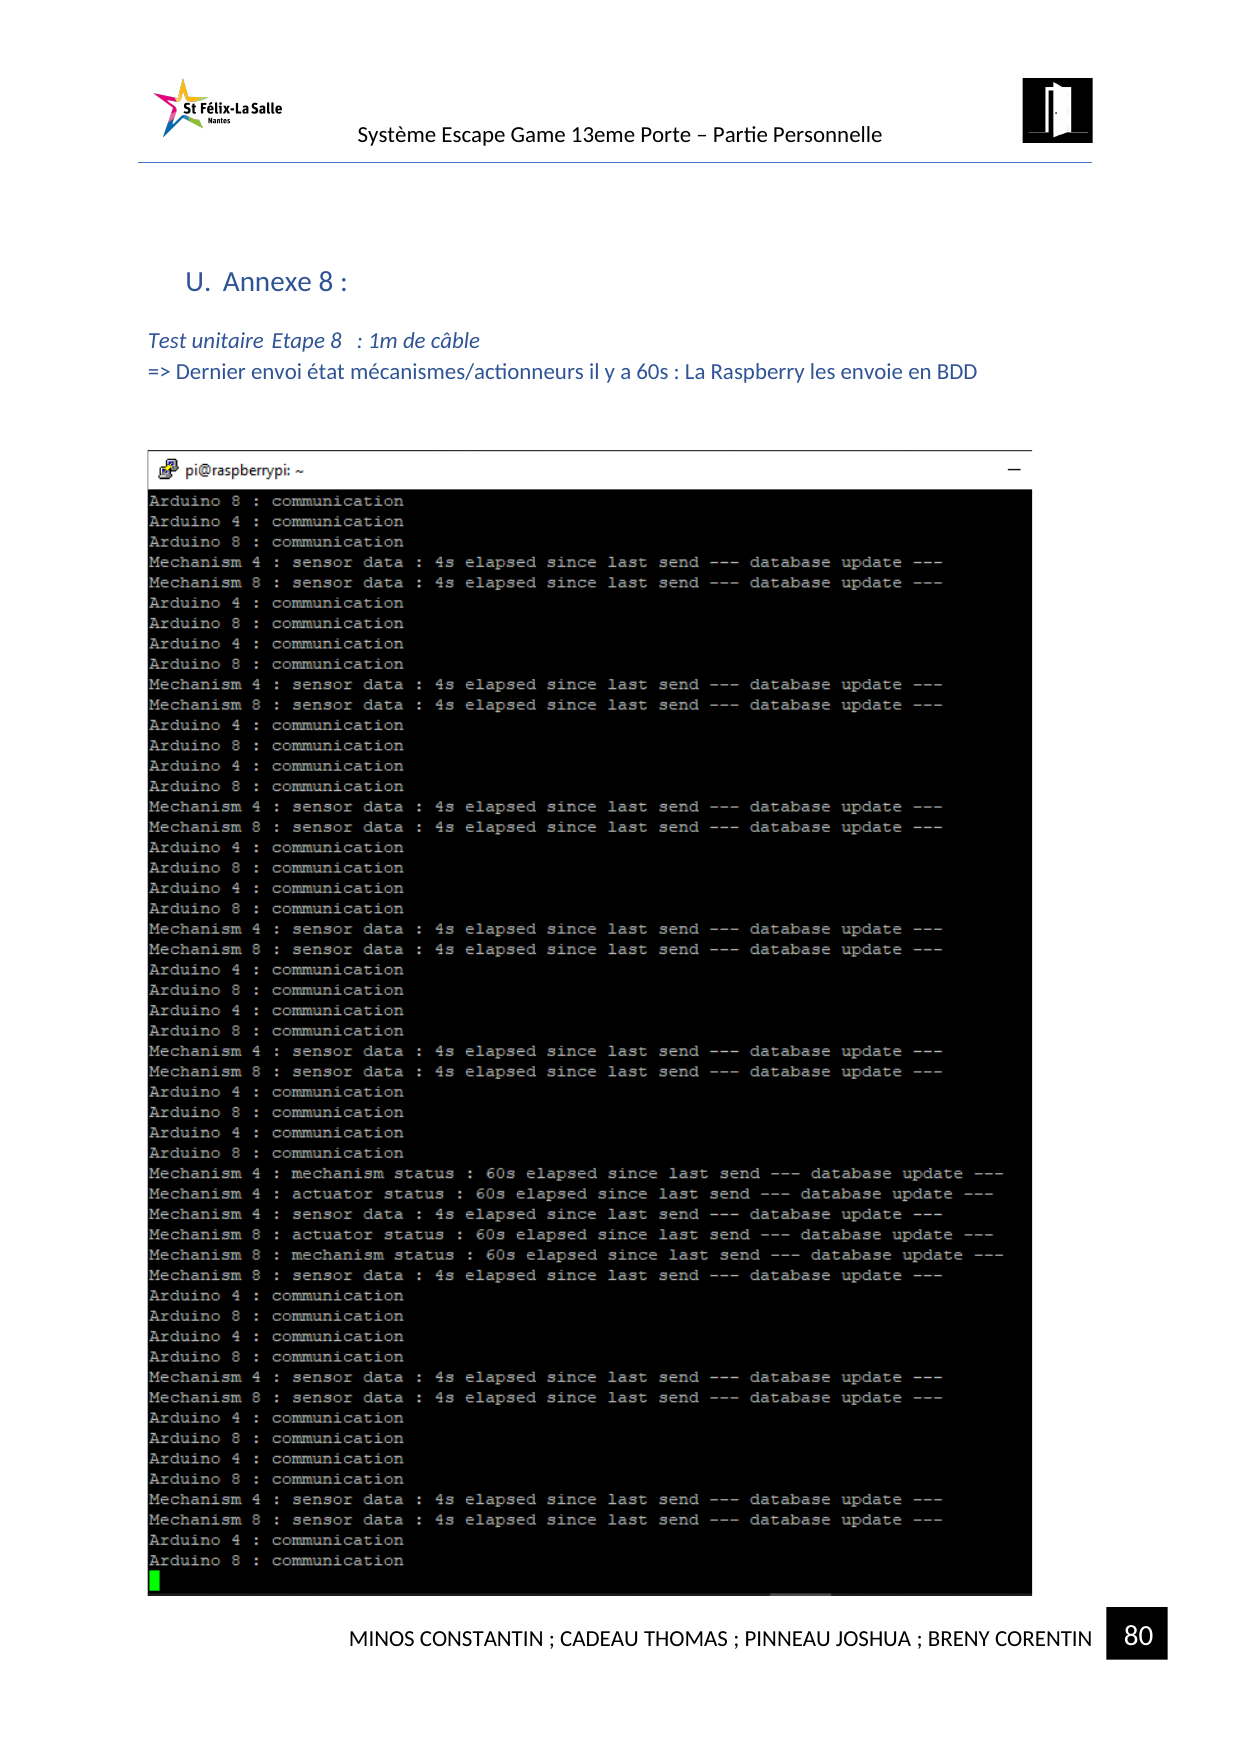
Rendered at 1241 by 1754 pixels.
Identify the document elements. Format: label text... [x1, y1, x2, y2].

picture [147, 73, 290, 142]
text => Dernier envoi état mécanismes/actionneurs il y a 60s : La Raspberry les envoie en BDD [148, 357, 1092, 385]
picture [1022, 78, 1093, 143]
subtitle Annexe 8 : [185, 263, 1092, 299]
subtitle Test unitaire Etape 8 : 1m de câble [148, 327, 1092, 355]
picture [147, 450, 1033, 1596]
